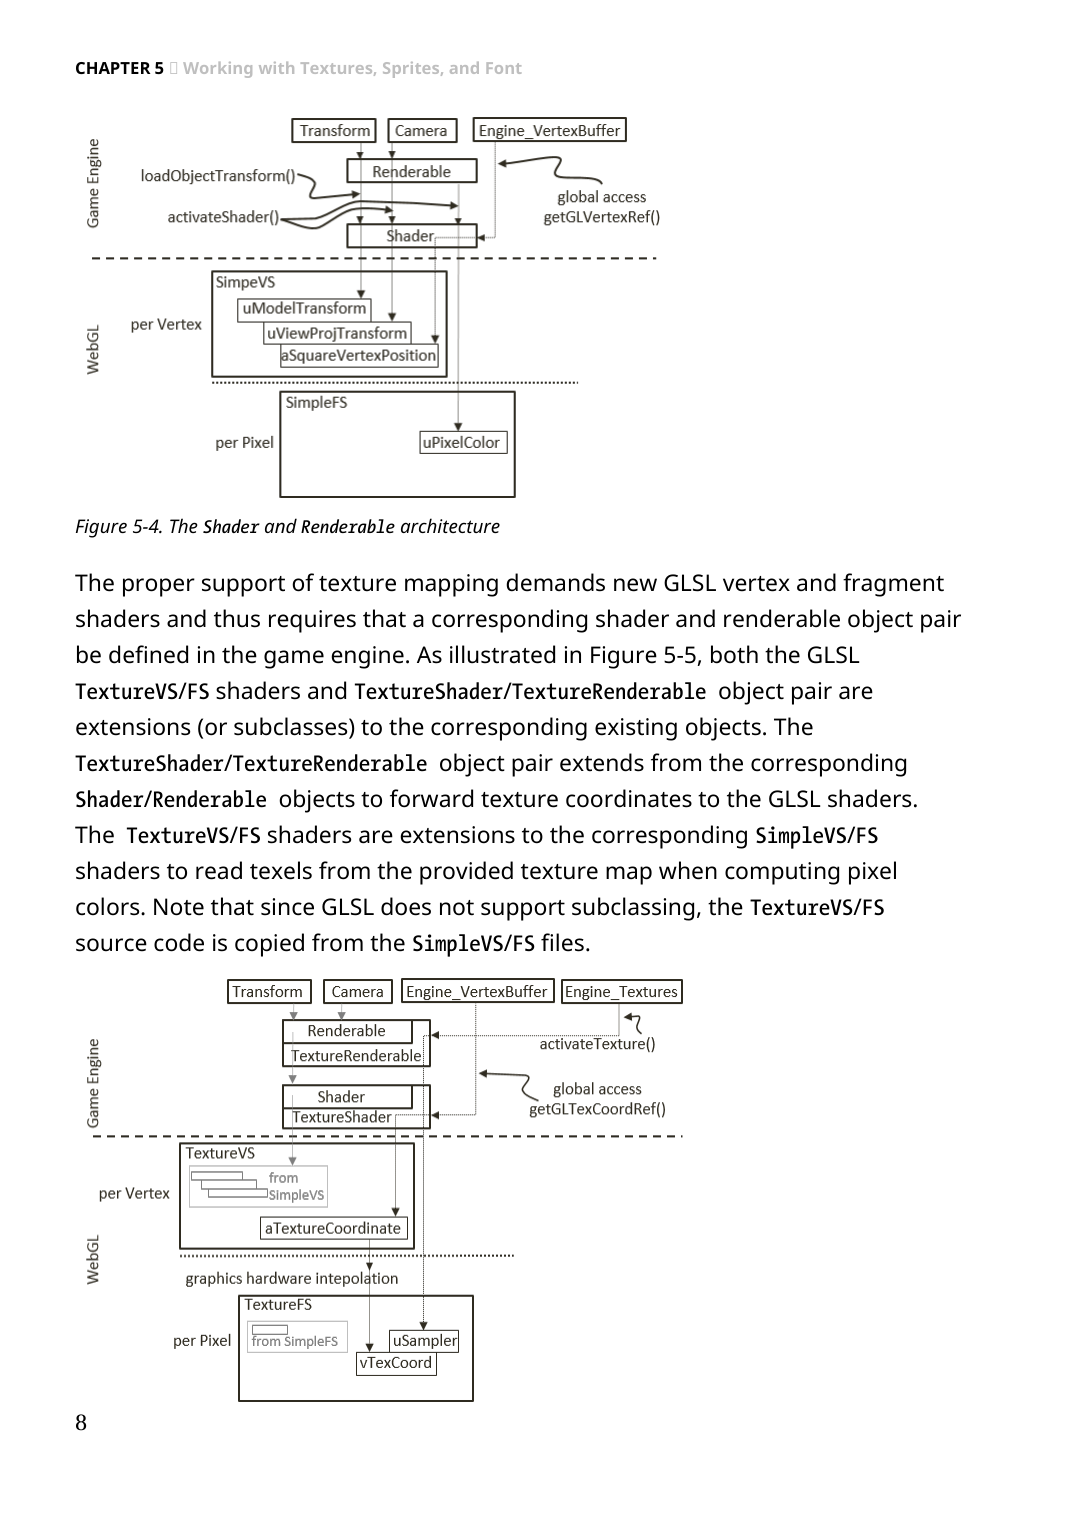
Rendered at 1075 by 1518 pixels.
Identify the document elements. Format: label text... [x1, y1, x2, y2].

text Figure 5-4. The Shader and Renderable architecture [75, 513, 962, 538]
text The proper support of texture mapping demands new GLSL vertex and fragment shaders and thus requires that a corresponding shader and renderable object pair be defined in the game engine. As illustrated in Figure 5-5, both the GLSL TextureVS/FS shaders and TextureShader/TextureRenderable object pair are extensions (or subclasses) to the corresponding existing objects. The TextureShader/TextureRenderable object pair extends from the corresponding Shader/Renderable objects to forward texture coordinates to the GLSL shaders. The TextureVS/FS shaders are extensions to the corresponding SimpleVS/FS shaders to read texels from the provided texture map when computing pixel colors. Note that since GLSL does not support subclassing, the TextureVS/FS source code is copied from the SimpleVS/FS files. [75, 567, 962, 958]
picture [75, 975, 688, 1402]
picture [75, 112, 671, 498]
